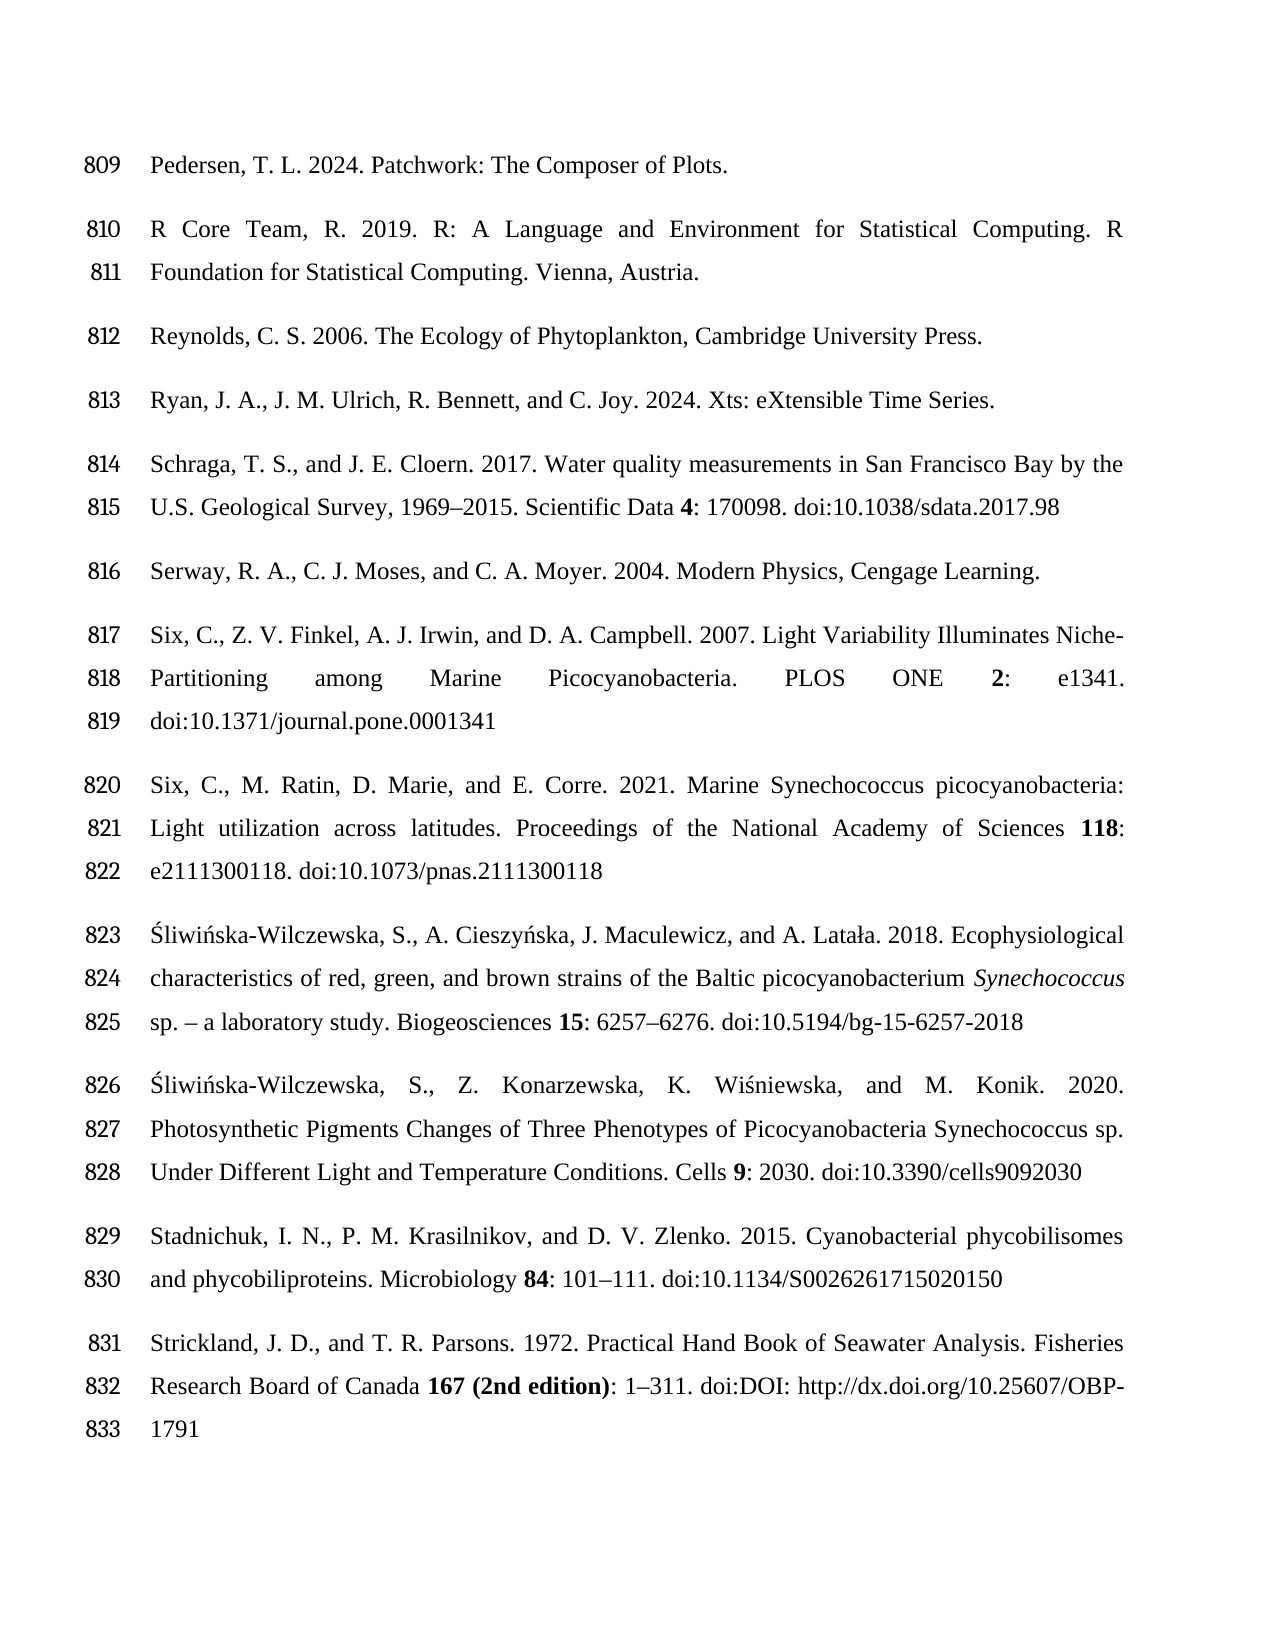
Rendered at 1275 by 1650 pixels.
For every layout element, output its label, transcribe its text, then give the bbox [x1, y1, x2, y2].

text Pedersen, T. L. 2024. Patchwork: The Composer of Plots. [150, 150, 1125, 179]
text Śliwińska-Wilczewska, S., Z. Konarzewska, K. Wiśniewska, and M. Konik. 2020. Photosynthetic Pigments Changes of Three Phenotypes of Picocyanobacteria Synechococcus sp. Under Different Light and Temperature Conditions. Cells 9: 2030. doi:10.3390/cells9092030 [150, 1071, 1125, 1186]
text Śliwińska-Wilczewska, S., A. Cieszyńska, J. Maculewicz, and A. Latała. 2018. Ecophysiological characteristics of red, green, and brown strains of the Baltic picocyanobacterium Synechococcus sp. – a laboratory study. Biogeosciences 15: 6257–6276. doi:10.5194/bg-15-6257-2018 [150, 920, 1125, 1035]
text Reynolds, C. S. 2006. The Ecology of Phytoplankton, Cambridge University Press. [150, 321, 1125, 350]
text Stadnichuk, I. N., P. M. Krasilnikov, and D. V. Zlenko. 2015. Cyanobacterial phycobilisomes and phycobiliproteins. Microbiology 84: 101–111. doi:10.1134/S0026261715020150 [150, 1221, 1125, 1293]
text Serway, R. A., C. J. Moses, and C. A. Moyer. 2004. Modern Physics, Cengage Learning. [150, 556, 1125, 585]
text Strickland, J. D., and T. R. Parsons. 1972. Practical Hand Book of Seawater Analysis. Fisheries Research Board of Canada 167 (2nd edition): 1–311. doi:DOI: http://dx.doi.org/10.25607/OBP-1791 [150, 1328, 1125, 1443]
text R Core Team, R. 2019. R: A Language and Environment for Statistical Computing. R Foundation for Statistical Computing. Vienna, Austria. [150, 214, 1125, 286]
text Six, C., M. Ratin, D. Marie, and E. Corre. 2021. Marine Synechococcus picocyanobacteria: Light utilization across latitudes. Proceedings of the National Academy of Sciences 118: e2111300118. doi:10.1073/pnas.2111300118 [150, 770, 1125, 885]
text Ryan, J. A., J. M. Ulrich, R. Bennett, and C. Joy. 2024. Xts: eXtensible Time Series. [150, 385, 1125, 414]
text Schraga, T. S., and J. E. Cloern. 2017. Water quality measurements in San Francisco Bay by the U.S. Geological Survey, 1969–2015. Scientific Data 4: 170098. doi:10.1038/sdata.2017.98 [150, 449, 1125, 521]
text Six, C., Z. V. Finkel, A. J. Irwin, and D. A. Campbell. 2007. Light Variability Illuminates Niche-Partitioning among Marine Picocyanobacteria. PLOS ONE 2: e1341. doi:10.1371/journal.pone.0001341 [150, 620, 1125, 735]
